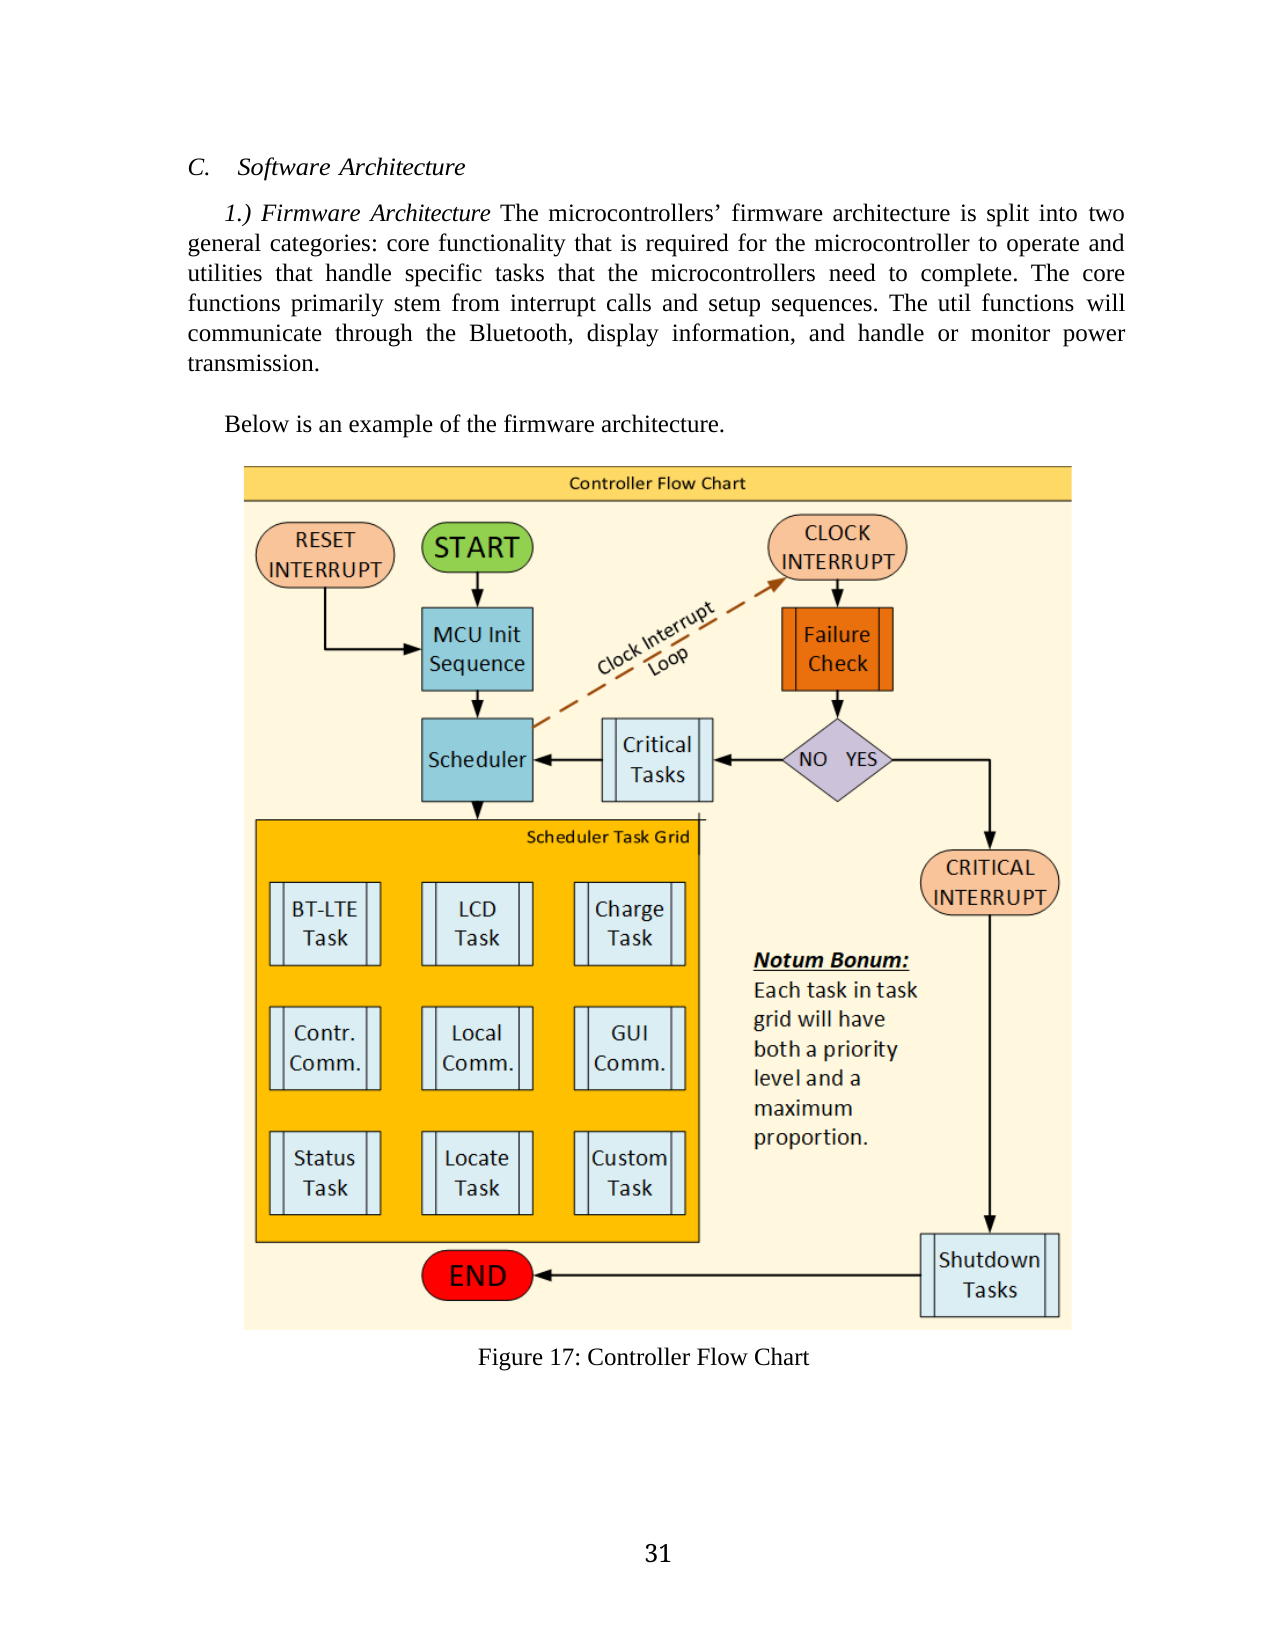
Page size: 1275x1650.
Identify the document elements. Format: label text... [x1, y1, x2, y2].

text Below is an example of the firmware architecture. [224, 409, 1225, 437]
text Figure 17: Controller Flow Chart [478, 475, 1225, 1371]
text 1.) Firmware Architecture The microcontrollers’ firmware architecture is split into two general categories: core functionality that is required for the microcontroller to operate and utilities that handle specific tasks that the microcontrollers need to complete. The core functions primarily stem from interrupt calls and setup sequences. The util functions will communicate through the Bluetooth, display information, and handle or monitor power transmission. [187, 198, 1125, 377]
list Software Architecture [187, 152, 1225, 180]
picture [243, 466, 1072, 1330]
